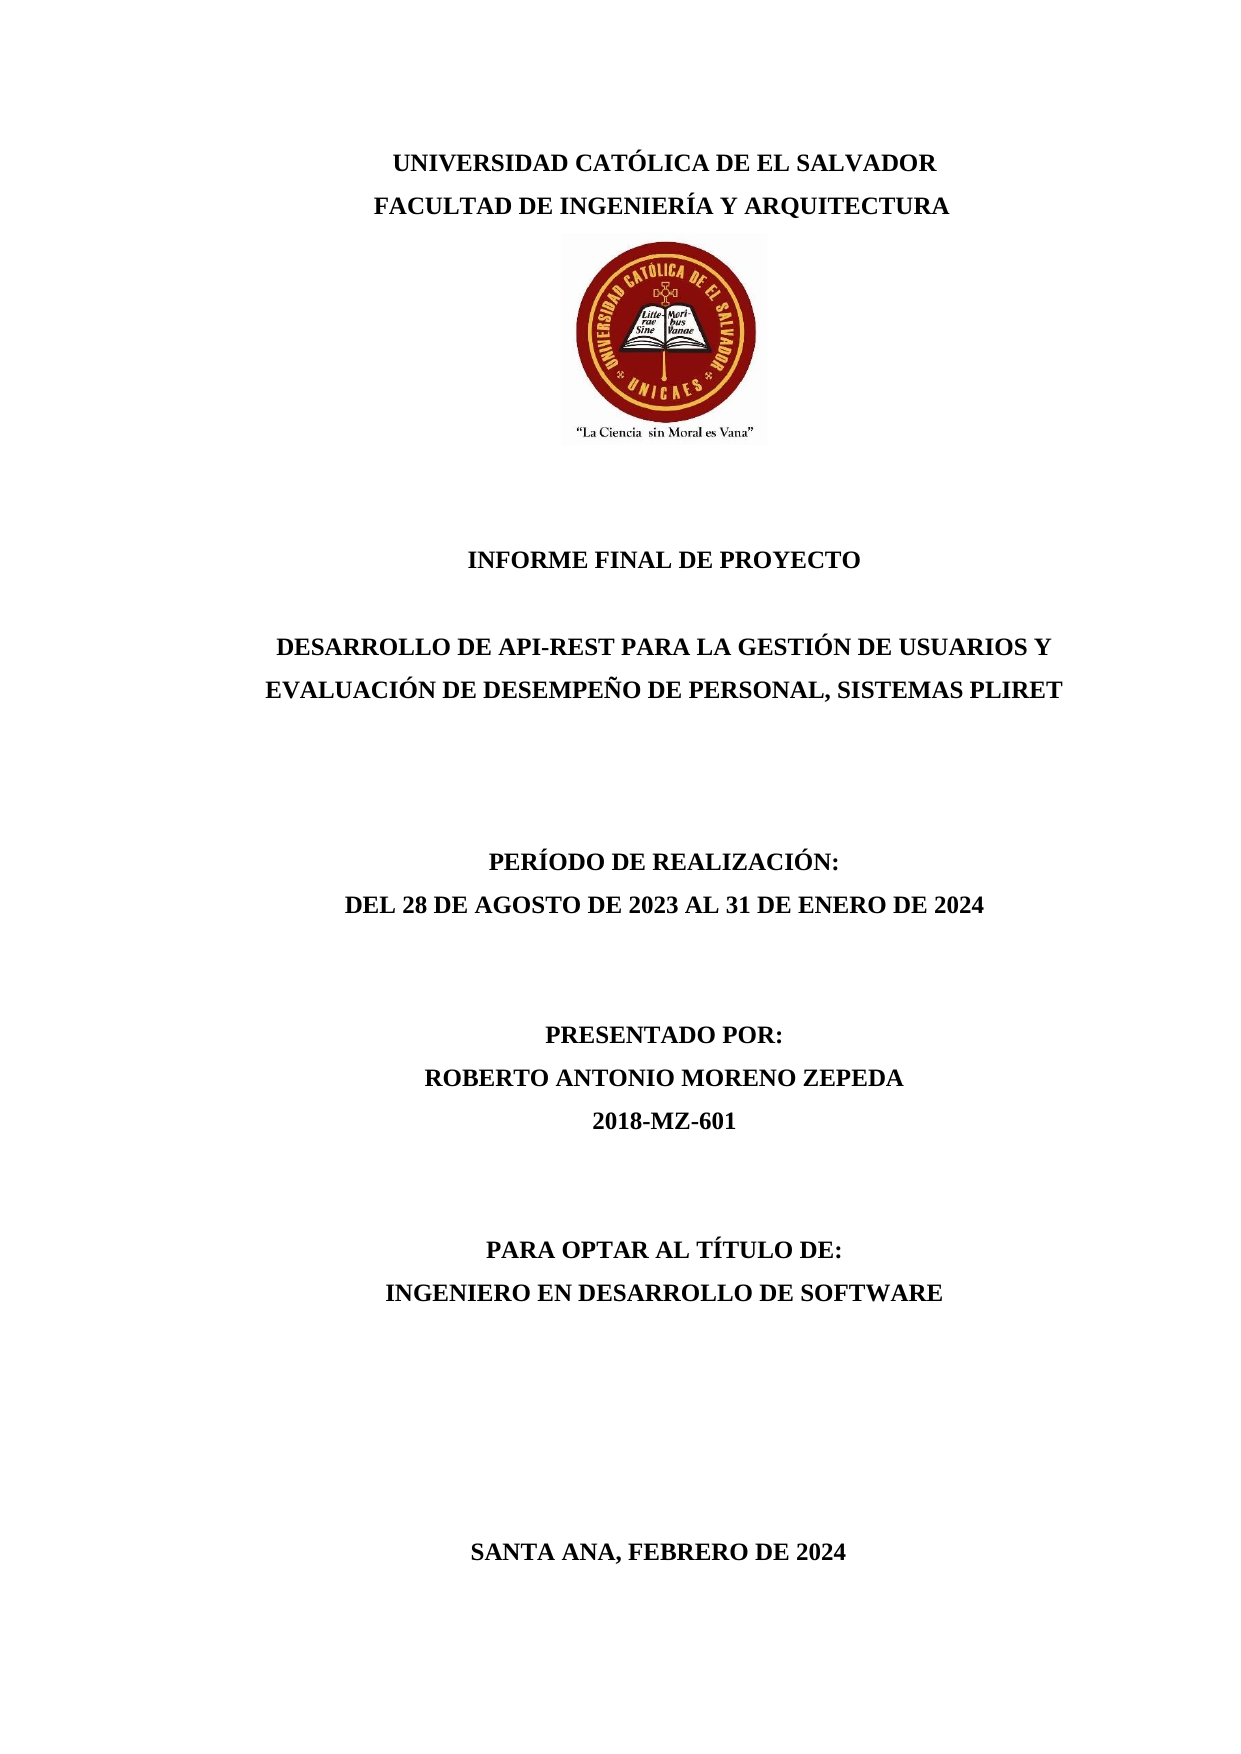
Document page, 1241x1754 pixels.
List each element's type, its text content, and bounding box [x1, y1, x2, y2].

text DESARROLLO DE API-REST PARA LA GESTIÓN DE USUARIOS Y EVALUACIÓN DE DESEMPEÑO DE PERSONAL, SISTEMAS PLIRET [236, 632, 1092, 703]
text FACULTAD DE INGENIERÍA Y ARQUITECTURA [283, 191, 1040, 219]
text INGENIERO EN DESARROLLO DE SOFTWARE [236, 1278, 1092, 1307]
text ROBERTO ANTONIO MORENO ZEPEDA [236, 1063, 1092, 1092]
text PARA OPTAR AL TÍTULO DE: [236, 1235, 1092, 1264]
picture [561, 233, 768, 445]
text 2018-MZ-601 [236, 1106, 1092, 1135]
text PRESENTADO POR: [236, 1020, 1092, 1048]
text DEL 28 DE AGOSTO DE 2023 AL 31 DE ENERO DE 2024 [236, 890, 1092, 919]
text UNIVERSIDAD CATÓLICA DE EL SALVADOR [236, 148, 1092, 176]
text PERÍODO DE REALIZACIÓN: [236, 847, 1092, 876]
text SANTA ANA, FEBRERO DE 2024 [236, 1537, 1080, 1566]
text INFORME FINAL DE PROYECTO [236, 545, 1092, 574]
